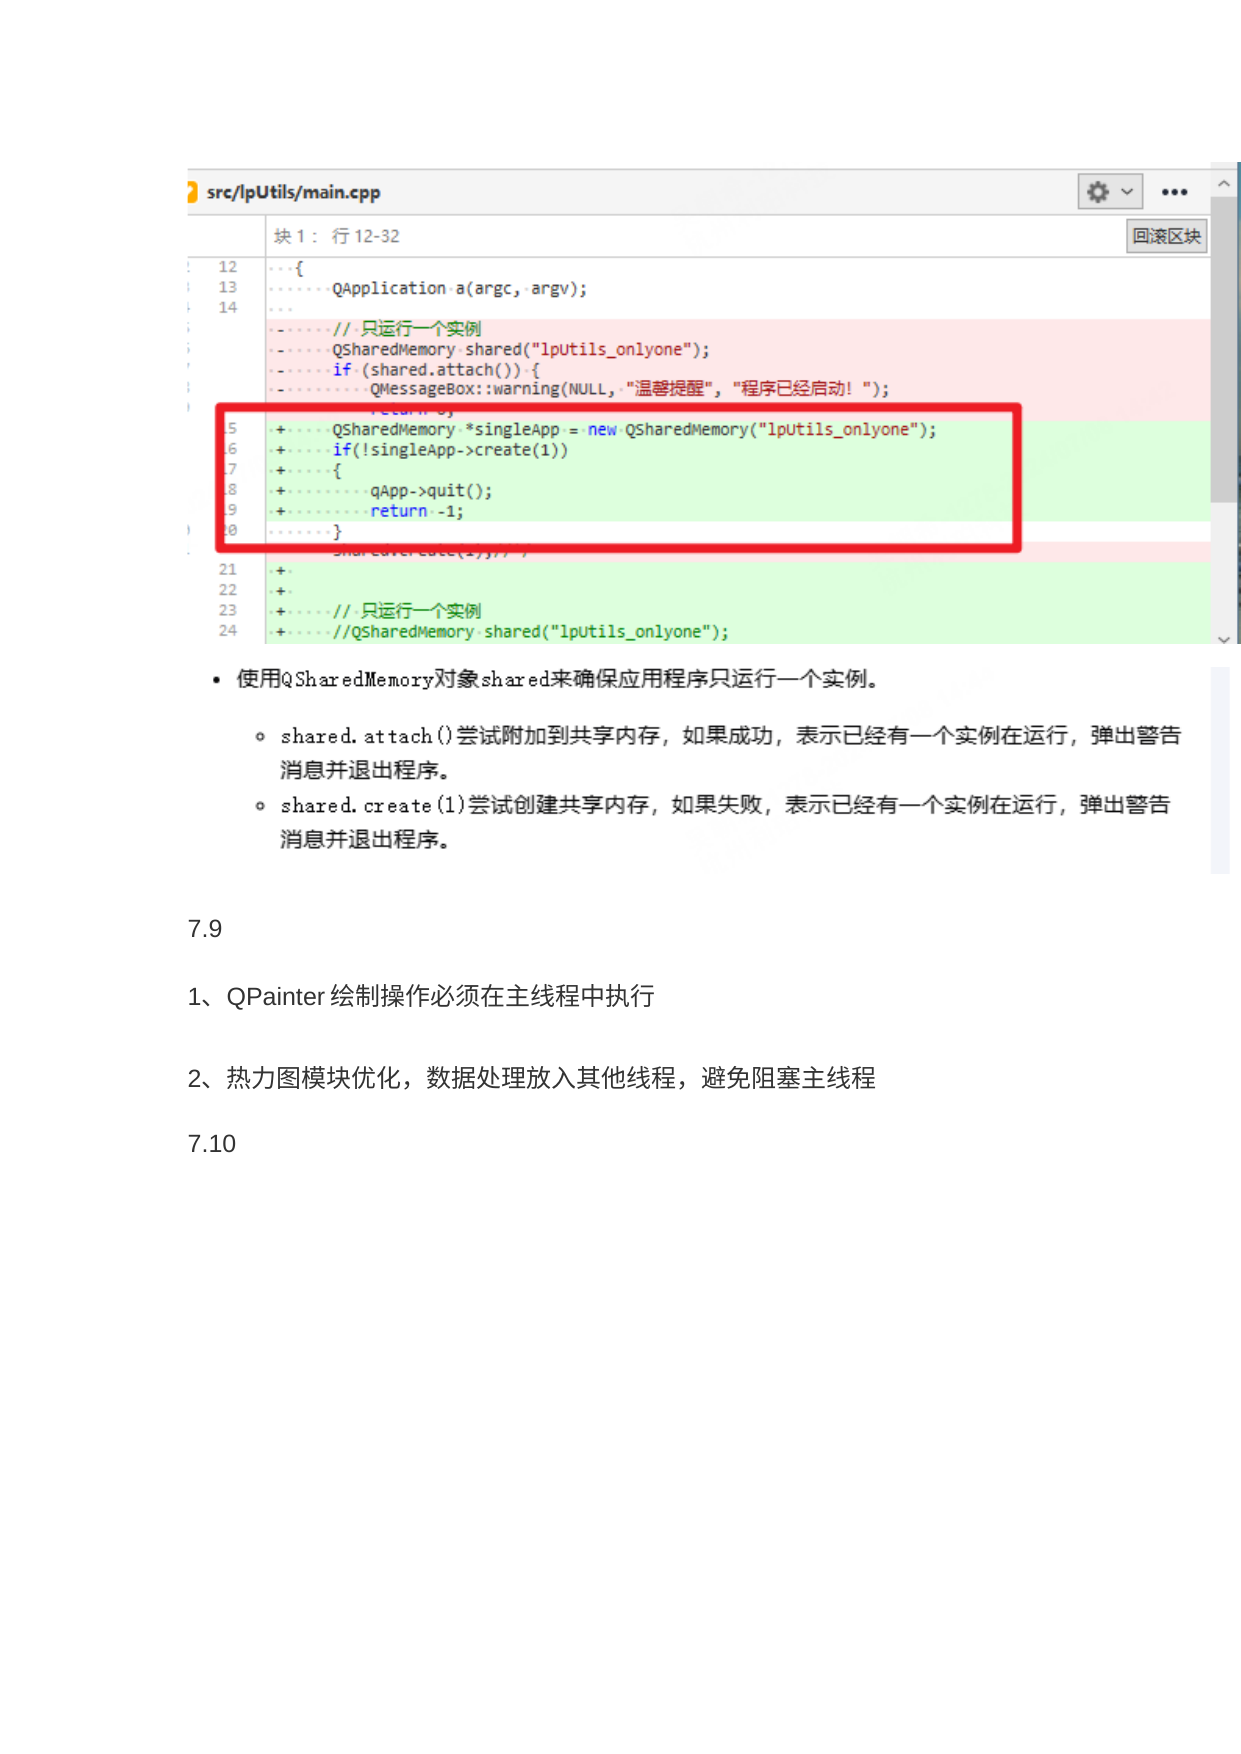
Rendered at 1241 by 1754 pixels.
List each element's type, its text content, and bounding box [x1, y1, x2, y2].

text 2、热力图模块优化，数据处理放入其他线程，避免阻塞主线程 [187, 1044, 1053, 1109]
text 7.9 [187, 912, 1053, 944]
text 7.10 [187, 1127, 1053, 1159]
text 1、QPainter绘制操作必须在主线程中执行 [187, 962, 1053, 1027]
picture [187, 162, 1241, 644]
picture [187, 667, 1230, 874]
